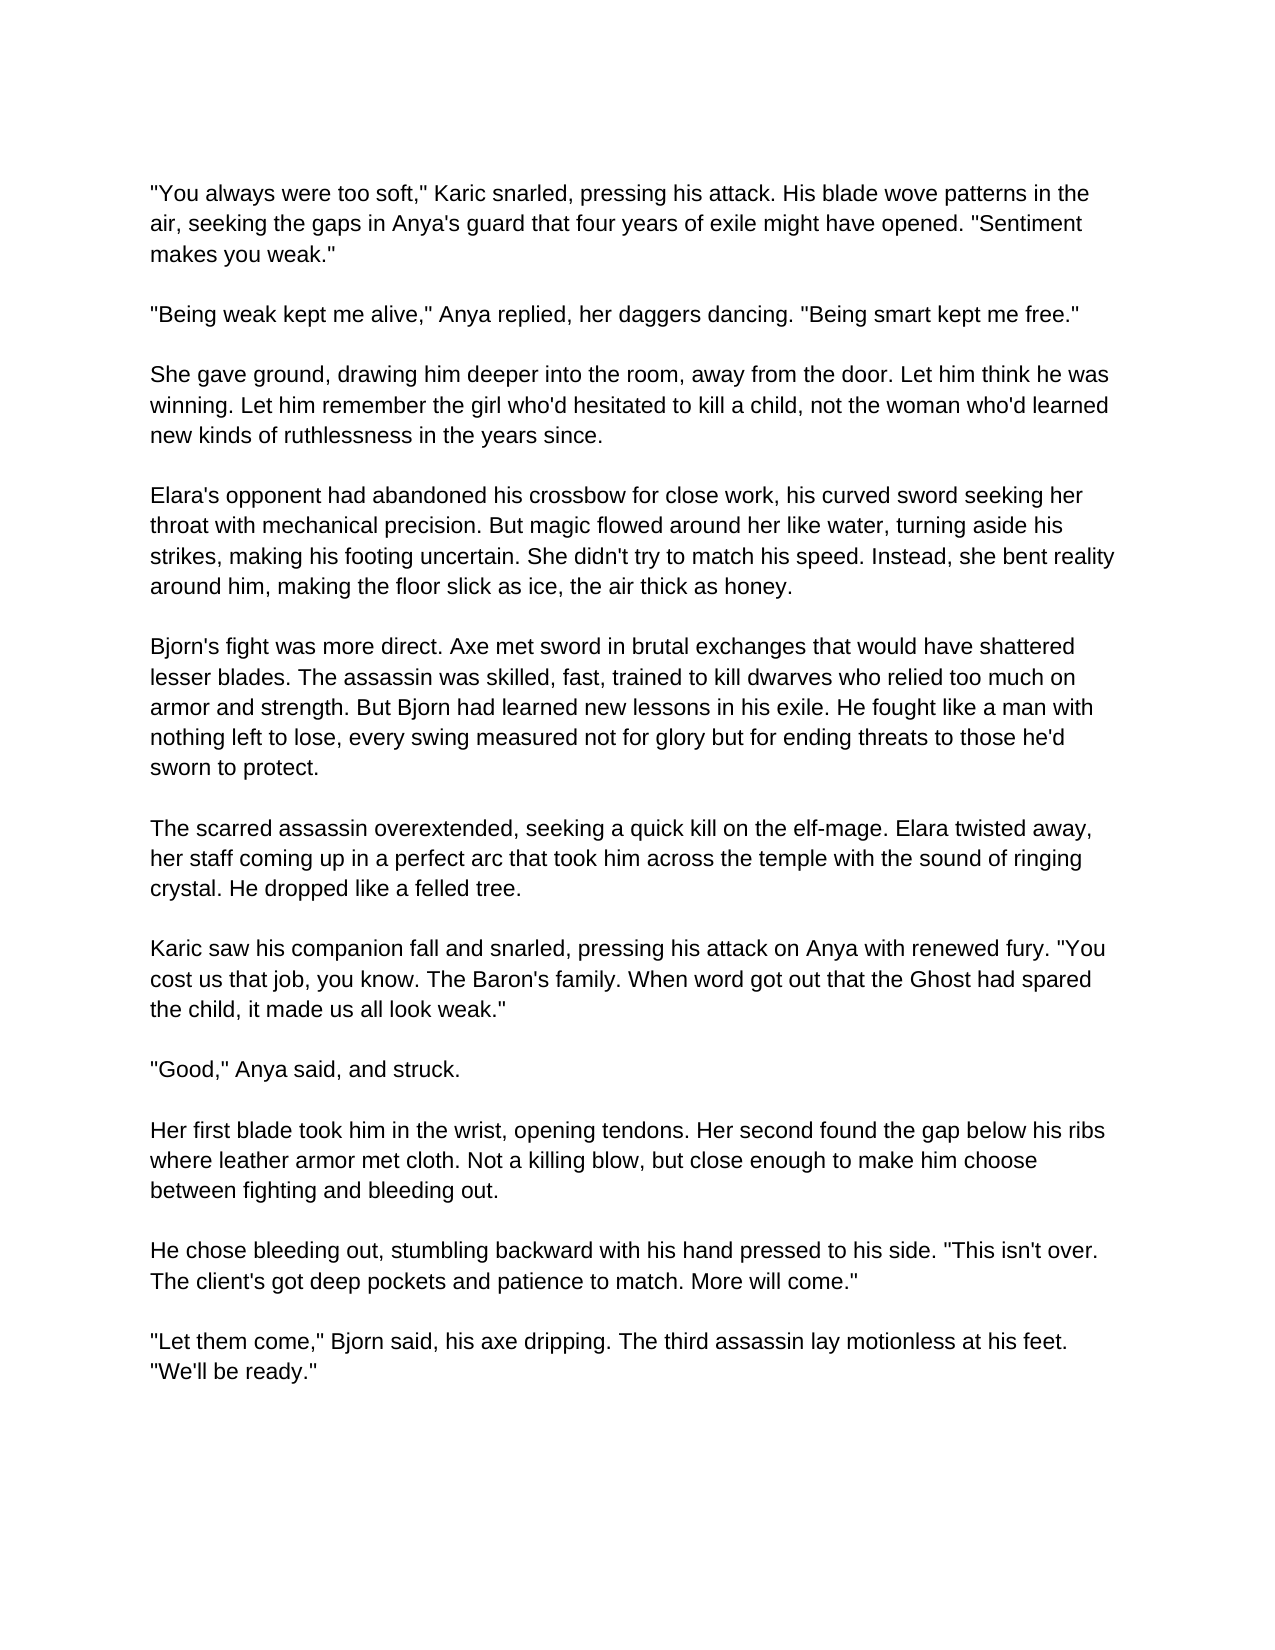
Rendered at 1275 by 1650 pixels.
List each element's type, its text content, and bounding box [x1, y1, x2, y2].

text "You always were too soft," Karic snarled, pressing his attack. His blade wove patterns in the air, seeking the gaps in Anya's guard that four years of exile might have opened. "Sentiment makes you weak." [150, 180, 1125, 267]
text Karic saw his companion fall and snarled, pressing his attack on Anya with renewed fury. "You cost us that job, you know. The Baron's family. When word got out that the Ghost had spared the child, it made us all look weak." [150, 935, 1125, 1022]
text The scarred assassin overextended, seeking a quick kill on the elf-mage. Elara twisted away, her staff coming up in a perfect arc that took him across the temple with the sound of ringing crystal. He dropped like a felled tree. [150, 814, 1125, 901]
text "Good," Anya said, and struck. [150, 1056, 1125, 1083]
text "Being weak kept me alive," Anya replied, her daggers dancing. "Being smart kept me free." [150, 301, 1125, 327]
text She gave ground, drawing him deeper into the room, away from the door. Let him think he was winning. Let him remember the girl who'd hesitated to kill a child, not the woman who'd learned new kinds of ruthlessness in the years since. [150, 361, 1125, 448]
text Elara's opponent had abandoned his crossbow for close work, his curved sword seeking her throat with mechanical precision. But magic flowed around her like water, turning aside his strikes, making his footing uncertain. She didn't try to match his speed. Instead, she bent reality around him, making the floor slick as ice, the air thick as honey. [150, 482, 1125, 599]
text "Let them come," Bjorn said, his axe dripping. The third assassin lay motionless at his feet. "We'll be ready." [150, 1328, 1125, 1385]
text Her first blade took him in the wrist, opening tendons. Her second found the gap below his ribs where leather armor met cloth. Not a killing blow, but close enough to make him choose between fighting and bleeding out. [150, 1117, 1125, 1203]
text He chose bleeding out, stumbling backward with his hand pressed to his side. "This isn't over. The client's got deep pockets and patience to match. More will come." [150, 1237, 1125, 1294]
text Bjorn's fight was more direct. Axe met sword in brutal exchanges that would have shattered lesser blades. The assassin was skilled, fast, trained to kill dwarves who relied too much on armor and strength. But Bjorn had learned new lessons in his exile. He fought like a man with nothing left to lose, every swing measured not for glory but for ending threats to those he'd sworn to protect. [150, 633, 1125, 781]
